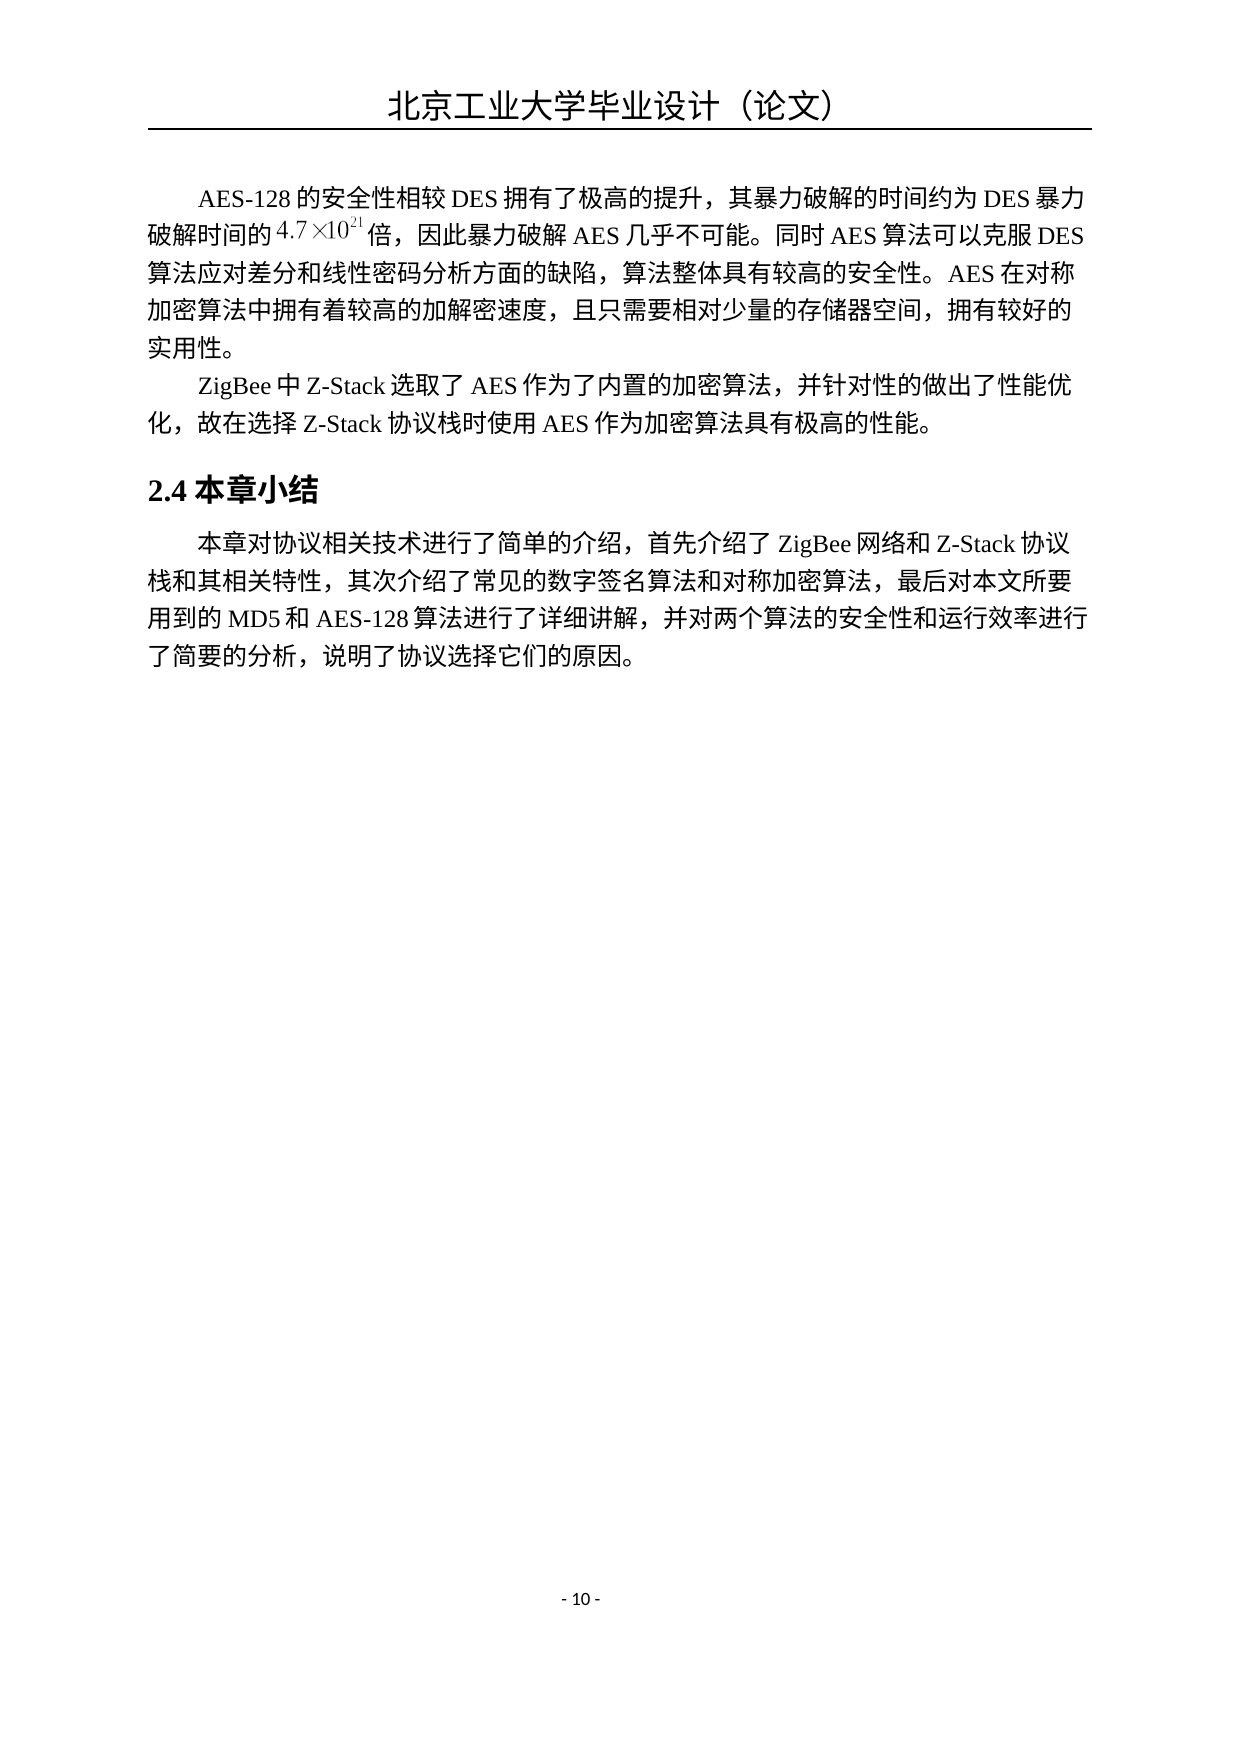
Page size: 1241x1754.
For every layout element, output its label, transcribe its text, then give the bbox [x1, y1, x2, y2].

text AES-128的安全性相较DES拥有了极高的提升，其暴力破解的时间约为DES暴力破解时间的倍，因此暴力破解AES几乎不可能。同时AES算法可以克服DES算法应对差分和线性密码分析方面的缺陷，算法整体具有较高的安全性。AES在对称加密算法中拥有着较高的加解密速度，且只需要相对少量的存储器空间，拥有较好的实用性。 [148, 177, 1092, 365]
text 本章小结 [148, 465, 1092, 510]
text 本章对协议相关技术进行了简单的介绍，首先介绍了ZigBee网络和Z-Stack协议栈和其相关特性，其次介绍了常见的数字签名算法和对称加密算法，最后对本文所要用到的MD5和AES-128算法进行了详细讲解，并对两个算法的安全性和运行效率进行了简要的分析，说明了协议选择它们的原因。 [148, 522, 1092, 672]
text ZigBee中Z-Stack选取了AES作为了内置的加密算法，并针对性的做出了性能优化，故在选择Z-Stack协议栈时使用AES作为加密算法具有极高的性能。 [148, 365, 1092, 440]
